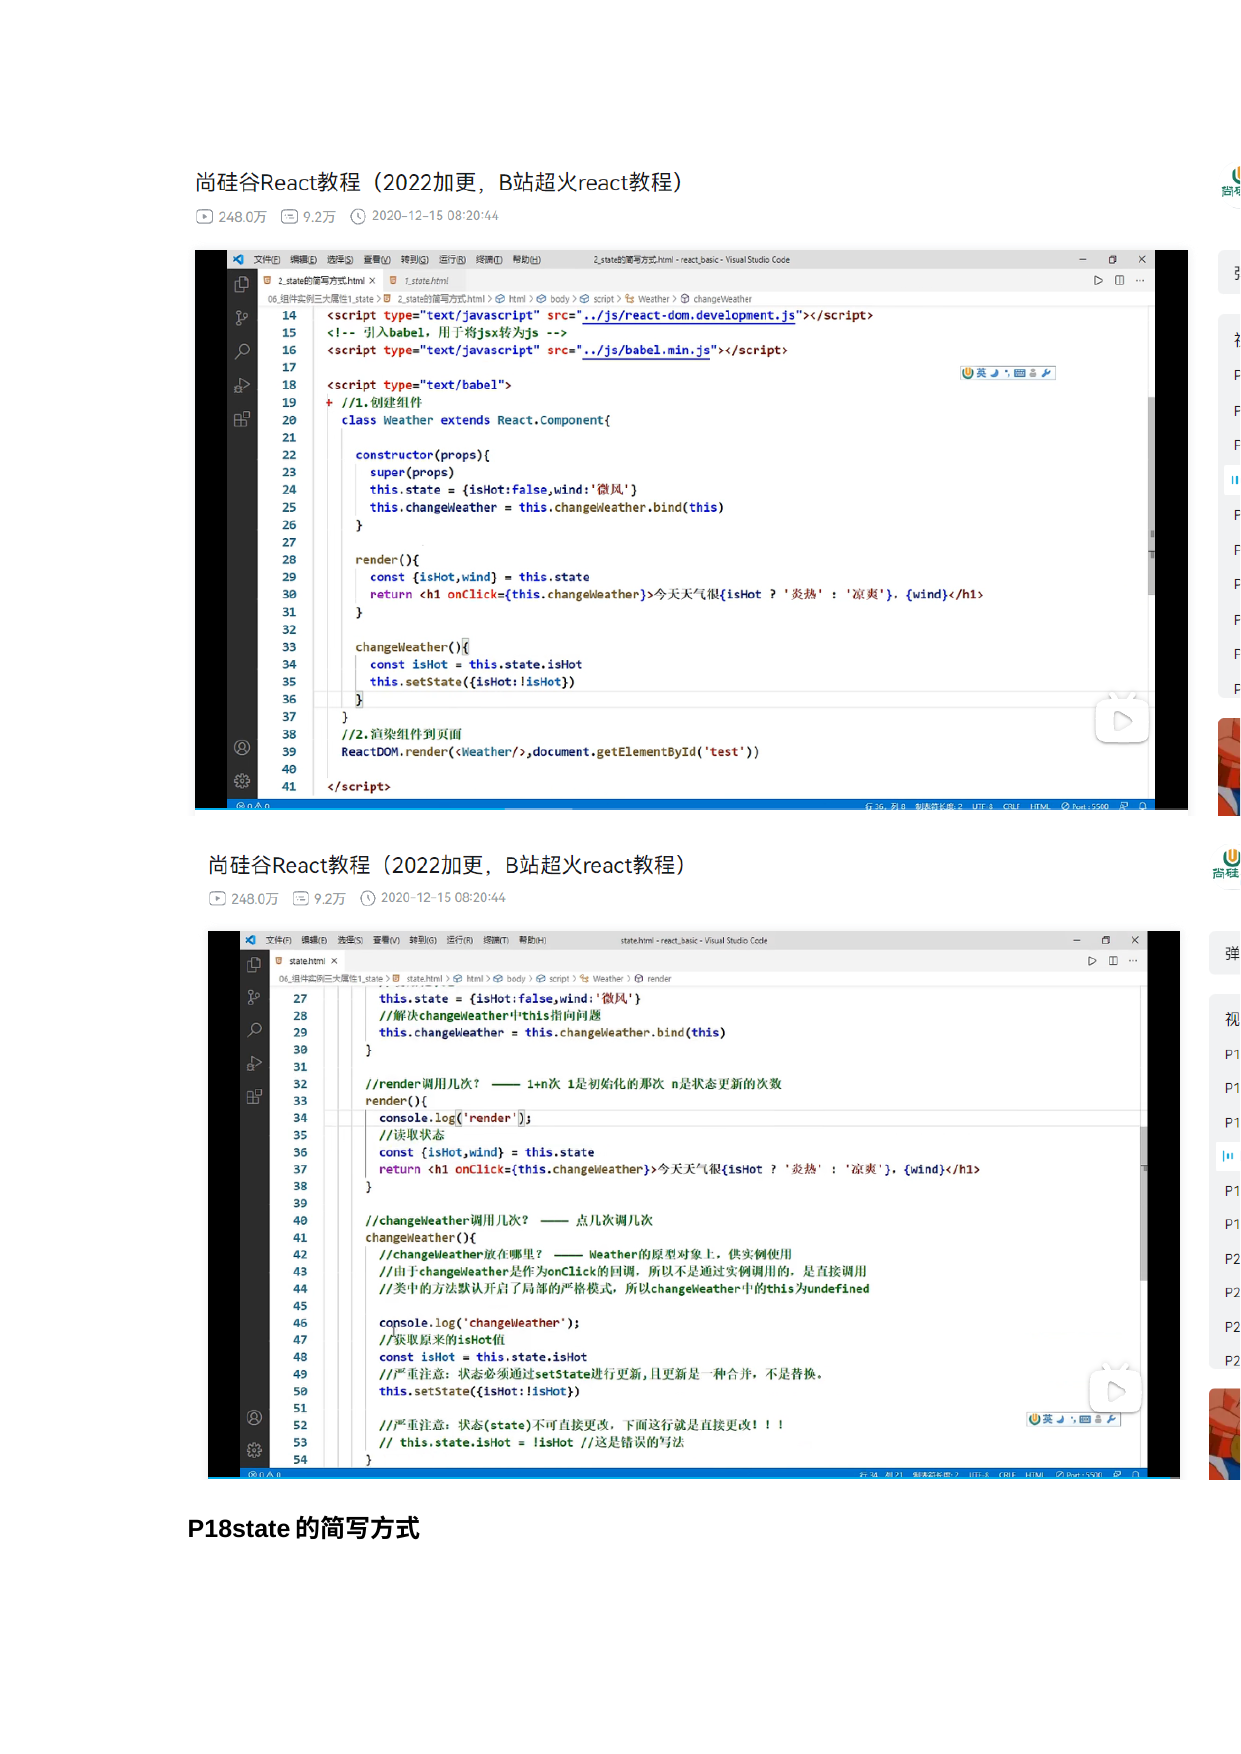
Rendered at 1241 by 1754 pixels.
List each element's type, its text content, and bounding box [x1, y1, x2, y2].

picture [187, 162, 1241, 816]
text P18state的简写方式 [187, 1494, 1053, 1559]
picture [187, 844, 1241, 1480]
